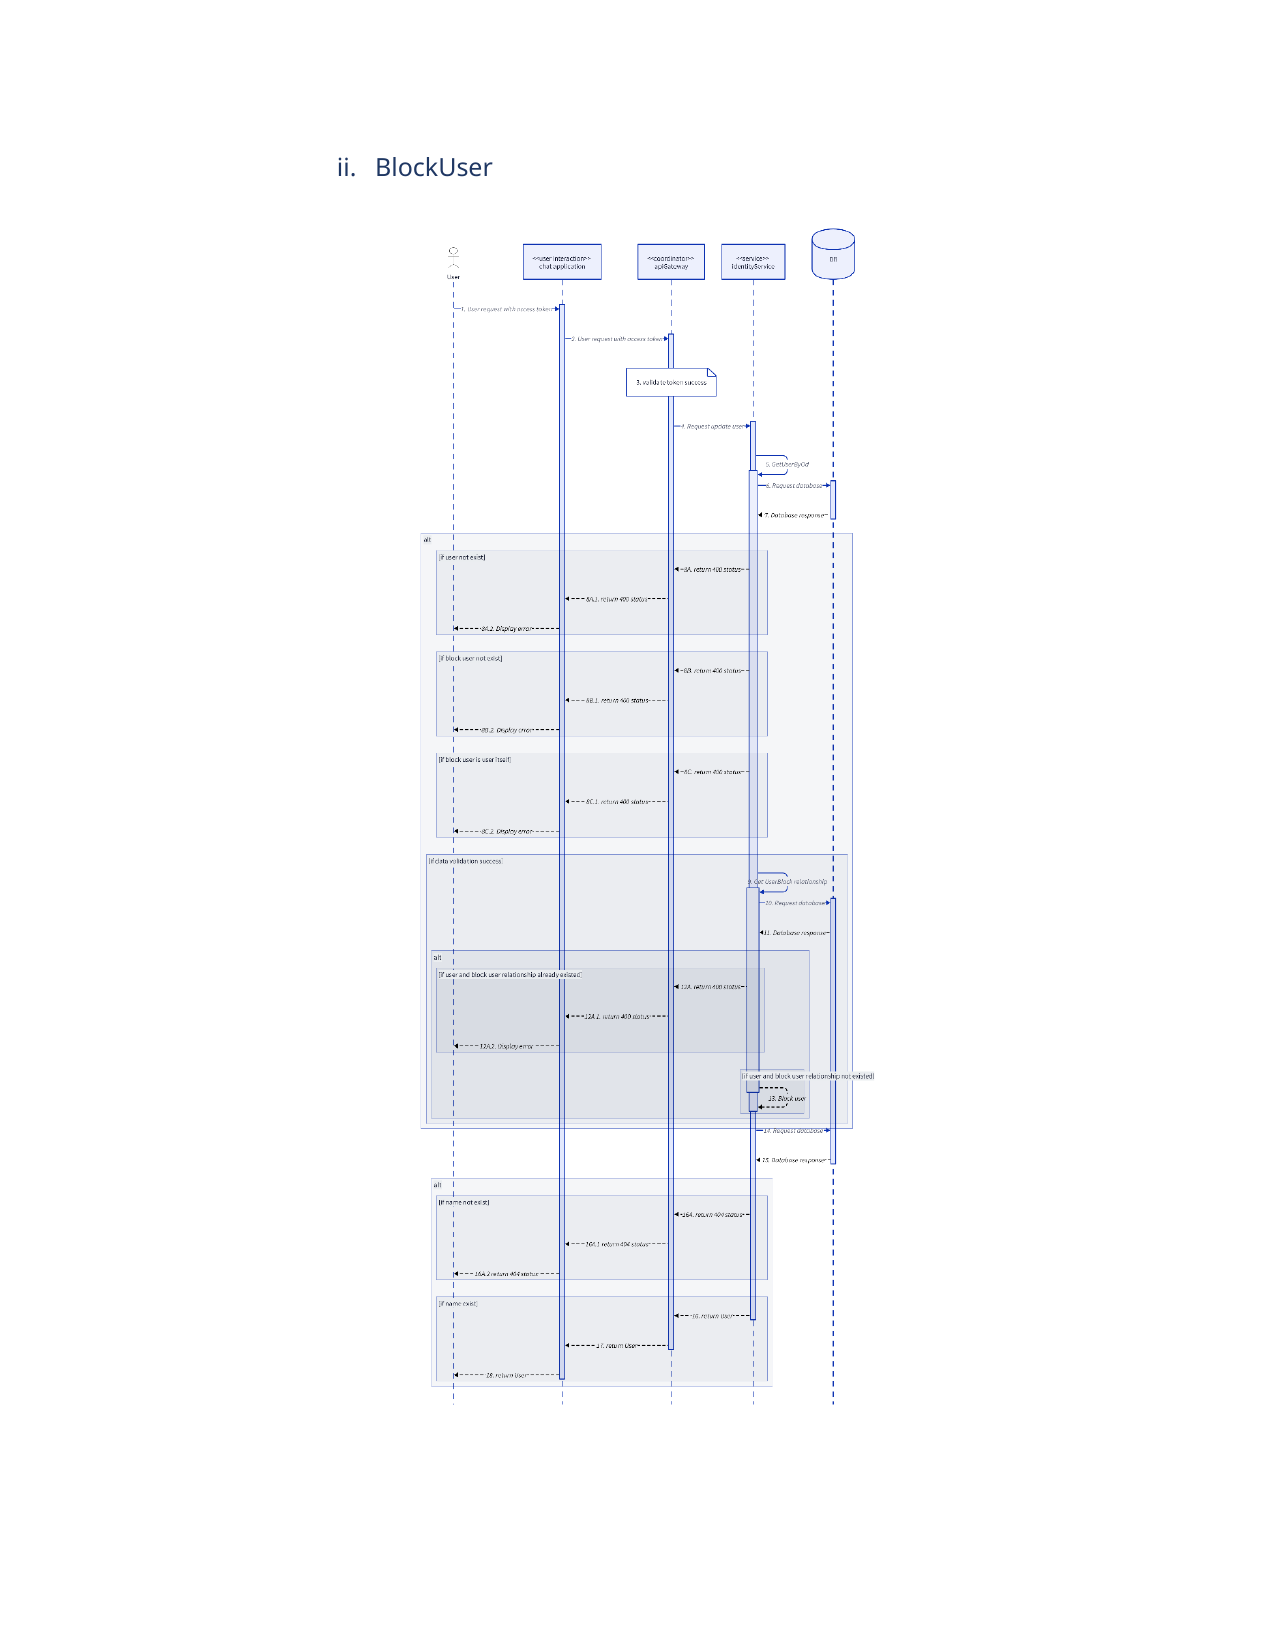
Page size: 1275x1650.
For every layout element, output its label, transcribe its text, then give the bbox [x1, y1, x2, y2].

picture [378, 186, 897, 1447]
subtitle BlockUser [356, 150, 1125, 184]
